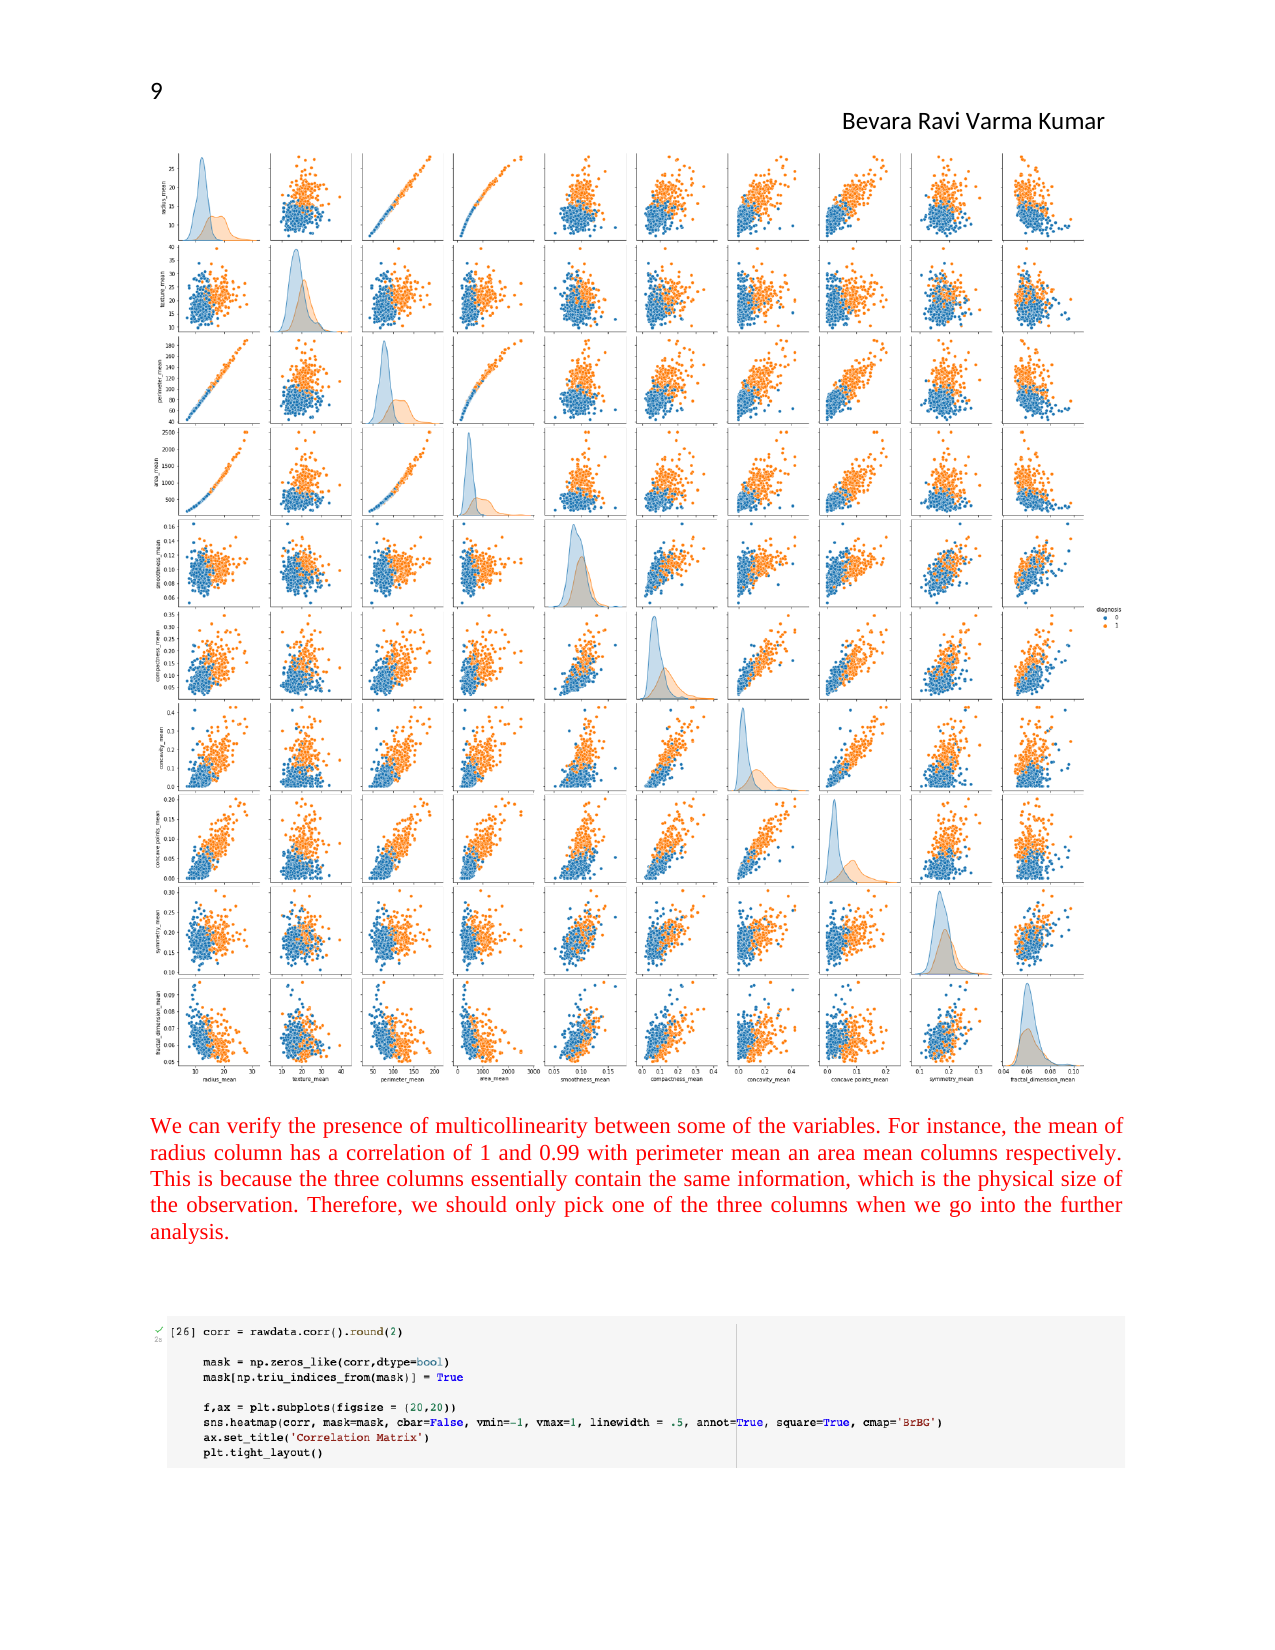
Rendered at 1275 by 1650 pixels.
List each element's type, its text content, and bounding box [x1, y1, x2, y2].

picture [150, 150, 1125, 1086]
picture [150, 1296, 1125, 1470]
text We can verify the presence of multicollinearity between some of the variables. For instance, the mean of radius column has a correlation of 1 and 0.99 with perimeter mean an area mean columns respectively. This is because the three columns essentially contain the same information, which is the physical size of the observation. Therefore, we should only pick one of the three columns when we go into the further analysis. [150, 1112, 1125, 1244]
